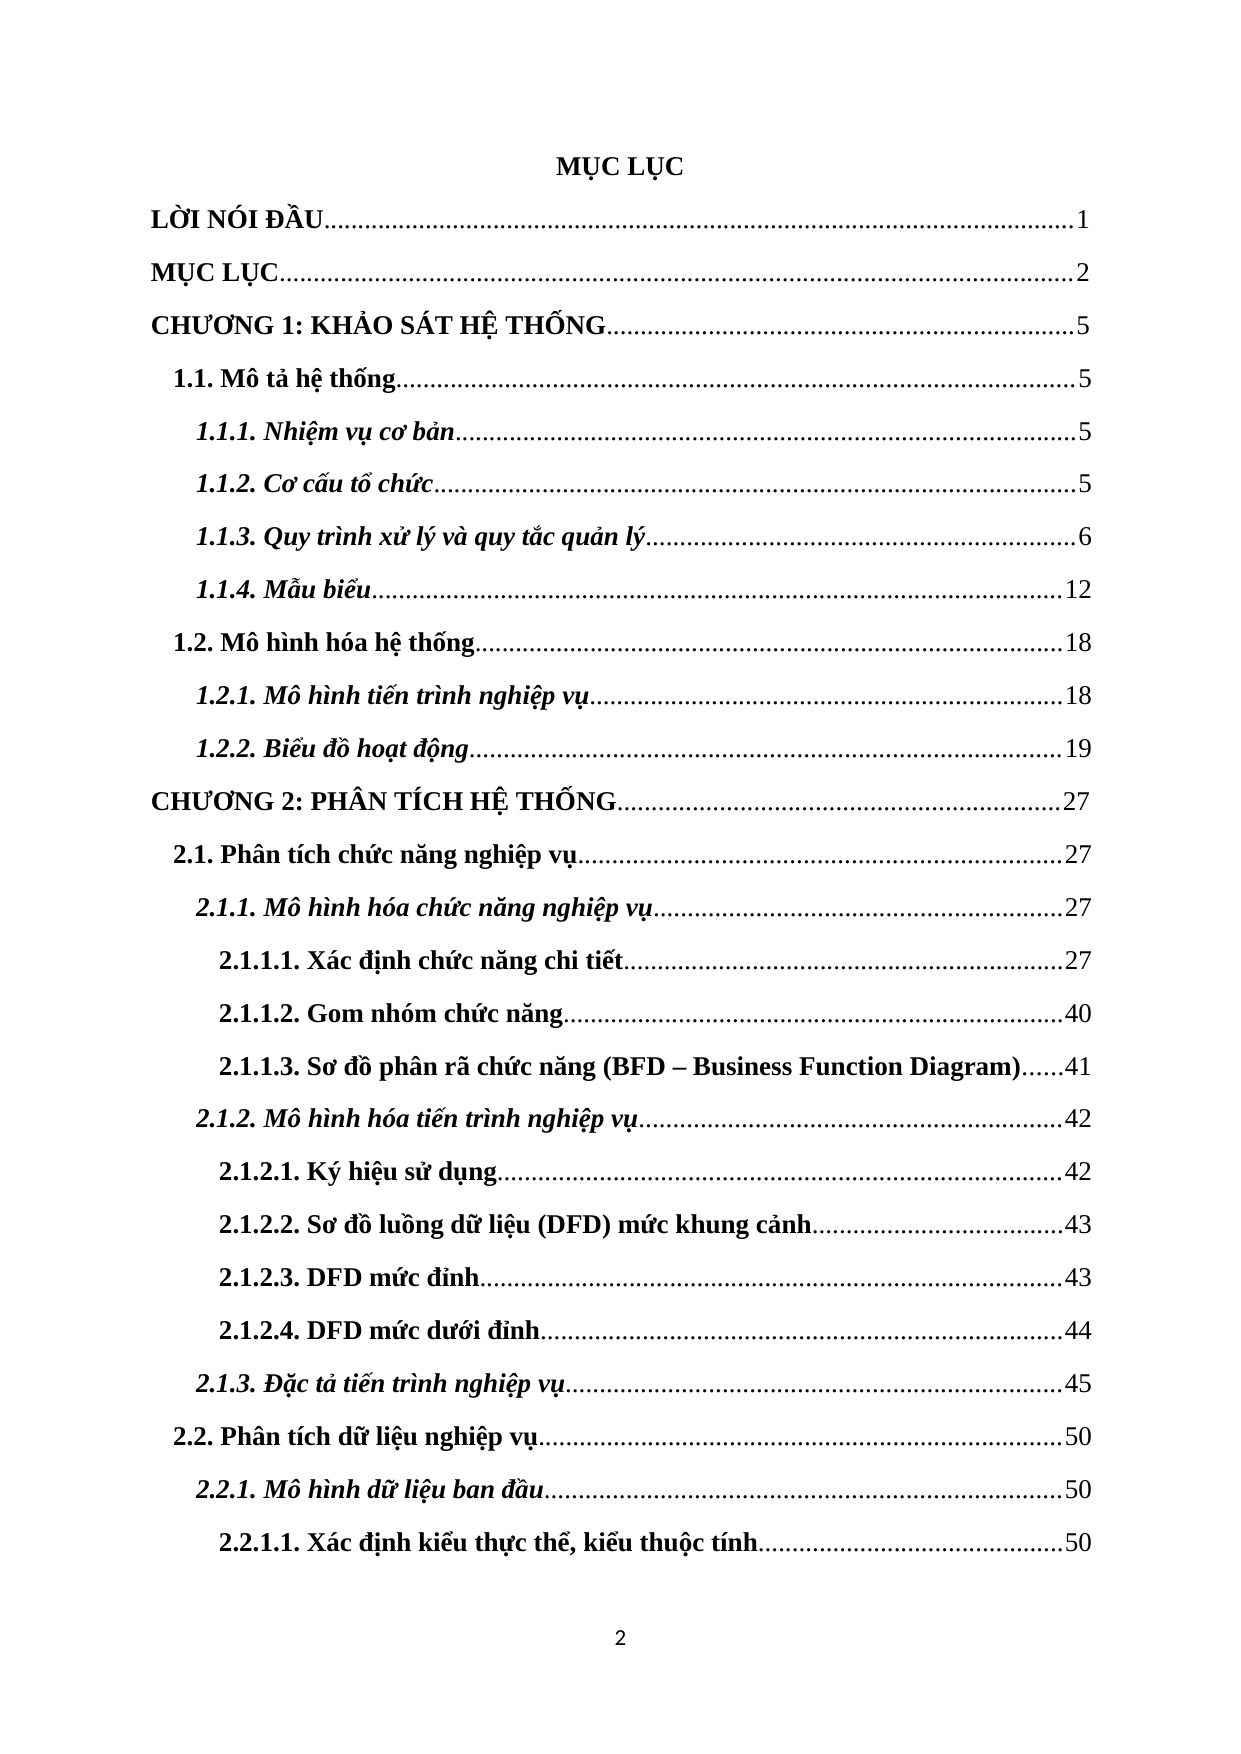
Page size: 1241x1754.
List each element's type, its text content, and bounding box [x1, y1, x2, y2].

text 2.1.2. Mô hình hóa tiến trình nghiệp vụ 42 [196, 1102, 1090, 1134]
text 2.1.2.1. Ký hiệu sử dụng 42 [219, 1155, 1090, 1187]
text 1.1.2. Cơ cấu tổ chức 5 [196, 467, 1090, 499]
text 2.1.1.3. Sơ đồ phân rã chức năng (BFD – Business Function Diagram) 41 [219, 1049, 1090, 1081]
text MỤC LỤC 2 [150, 256, 1090, 287]
text CHƯƠNG 1: KHẢO SÁT HỆ THỐNG 5 [150, 309, 1090, 340]
text 1.2.2. Biểu đồ hoạt động 19 [196, 732, 1090, 763]
text MỤC LỤC [150, 150, 1090, 181]
text 2.1.1.2. Gom nhóm chức năng 40 [219, 997, 1090, 1028]
text 2.2.1. Mô hình dữ liệu ban đầu 50 [196, 1473, 1090, 1504]
text 2.2.1.1. Xác định kiểu thực thể, kiểu thuộc tính 50 [219, 1526, 1090, 1557]
text 1.1.3. Quy trình xử lý và quy tắc quản lý 6 [196, 520, 1090, 552]
text 2.1.1.1. Xác định chức năng chi tiết 27 [219, 944, 1090, 975]
text LỜI NÓI ĐẦU 1 [150, 203, 1090, 234]
text 2.1.2.3. DFD mức đỉnh 43 [219, 1261, 1090, 1292]
text 1.2.1. Mô hình tiến trình nghiệp vụ 18 [196, 679, 1090, 710]
text 1.1. Mô tả hệ thống 5 [173, 362, 1090, 393]
text 2.1.2.4. DFD mức dưới đỉnh 44 [219, 1314, 1090, 1345]
text 2.1.3. Đặc tả tiến trình nghiệp vụ 45 [196, 1367, 1090, 1398]
text 1.1.1. Nhiệm vụ cơ bản 5 [196, 414, 1090, 446]
text 2.2. Phân tích dữ liệu nghiệp vụ 50 [173, 1420, 1090, 1451]
text 1.2. Mô hình hóa hệ thống 18 [173, 626, 1090, 657]
text 2.1. Phân tích chức năng nghiệp vụ 27 [173, 838, 1090, 869]
text CHƯƠNG 2: PHÂN TÍCH HỆ THỐNG 27 [150, 785, 1090, 816]
text 2.1.1. Mô hình hóa chức năng nghiệp vụ 27 [196, 891, 1090, 922]
text 1.1.4. Mẫu biểu 12 [196, 573, 1090, 604]
text 2.1.2.2. Sơ đồ luồng dữ liệu (DFD) mức khung cảnh 43 [219, 1208, 1090, 1239]
